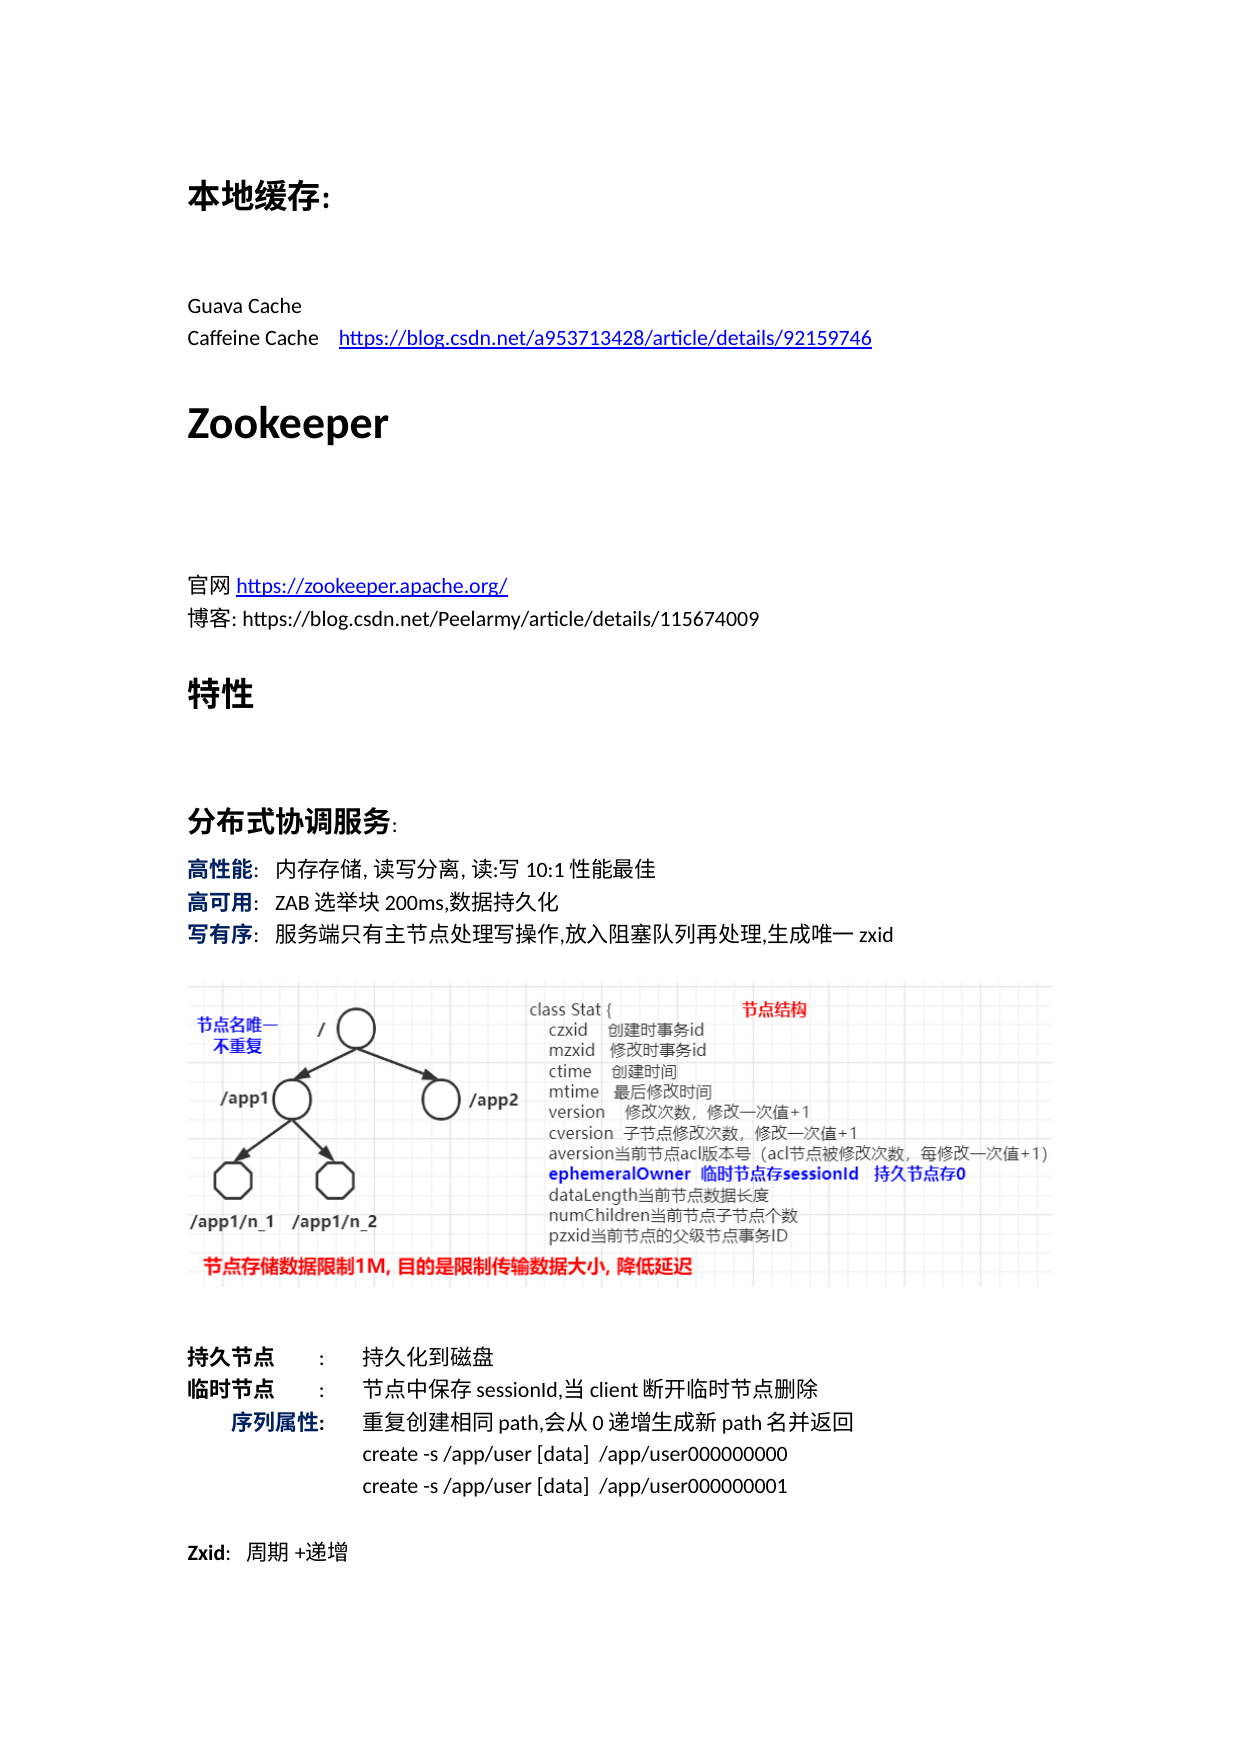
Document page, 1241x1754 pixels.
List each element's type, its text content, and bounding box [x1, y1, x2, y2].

text 持久节点 : 持久化到磁盘 [187, 1339, 1053, 1372]
text Zxid: 周期 +递增 [187, 1534, 1053, 1567]
text 高性能: 内存存储, 读写分离, 读:写 10:1性能最佳 [187, 852, 1053, 884]
text 高可用: ZAB选举块 200ms,数据持久化 [187, 884, 1053, 917]
text 分布式协调服务: [187, 787, 1053, 852]
text Guava Cache [187, 289, 1053, 322]
text create -s /app/user [data] /app/user000000001 [187, 1469, 1053, 1502]
text 写有序: 服务端只有主节点处理写操作,放入阻塞队列再处理,生成唯一zxid [187, 917, 1053, 949]
subtitle 本地缓存: [187, 162, 1053, 227]
text Caffeine Cache https://blog.csdn.net/a953713428/article/details/92159746 [187, 322, 1053, 354]
text 临时节点 : 节点中保存sessionId,当client断开临时节点删除 [187, 1372, 1053, 1404]
text 序列属性: 重复创建相同path,会从0递增生成新path名并返回 [187, 1404, 1053, 1437]
text 官网 https://zookeeper.apache.org/ [187, 568, 1053, 600]
text create -s /app/user [data] /app/user000000000 [187, 1437, 1053, 1469]
subtitle 特性 [187, 660, 1053, 725]
picture [187, 982, 1053, 1287]
subtitle Zookeeper [187, 389, 1053, 454]
text 博客: https://blog.csdn.net/Peelarmy/article/details/115674009 [187, 600, 1053, 633]
